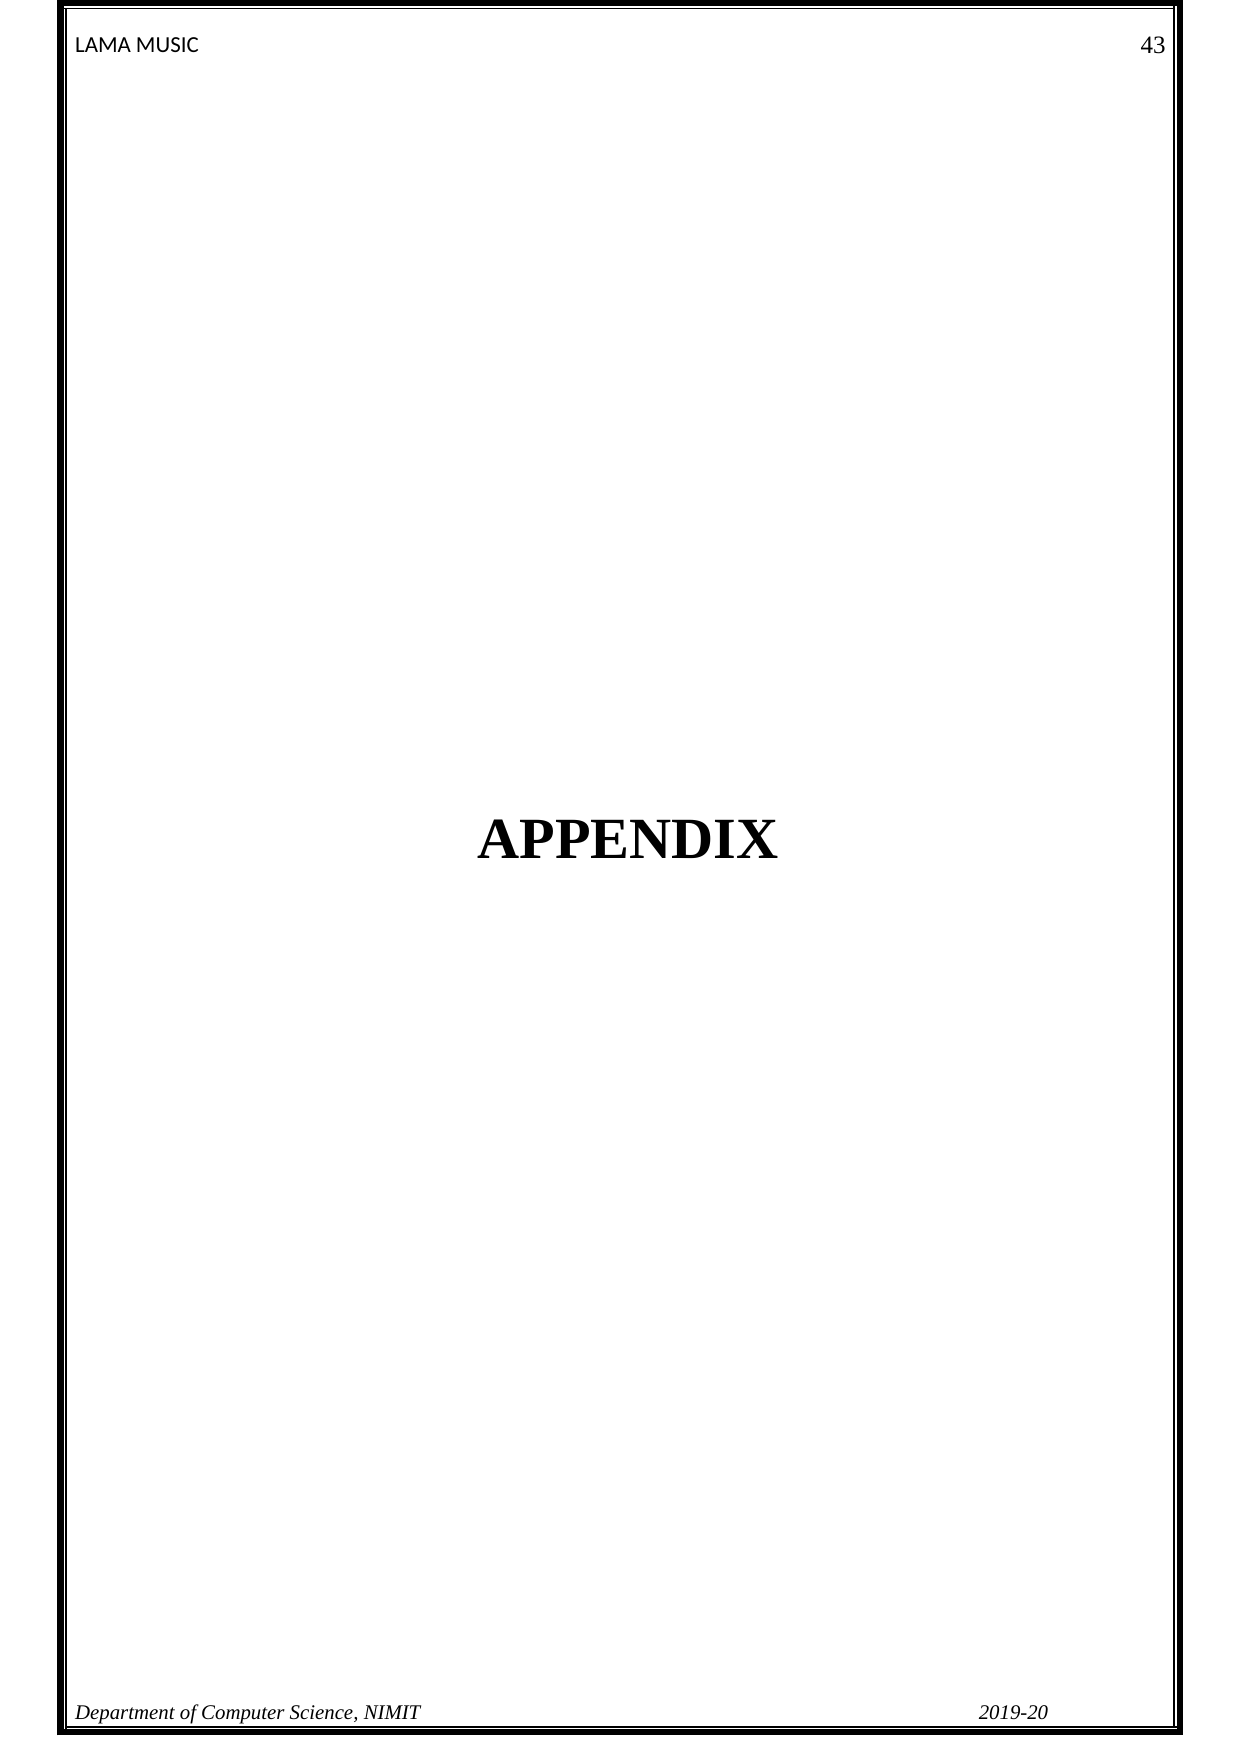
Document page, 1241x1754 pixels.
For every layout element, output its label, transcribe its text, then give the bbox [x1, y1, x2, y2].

text APPENDIX [112, 804, 1144, 871]
